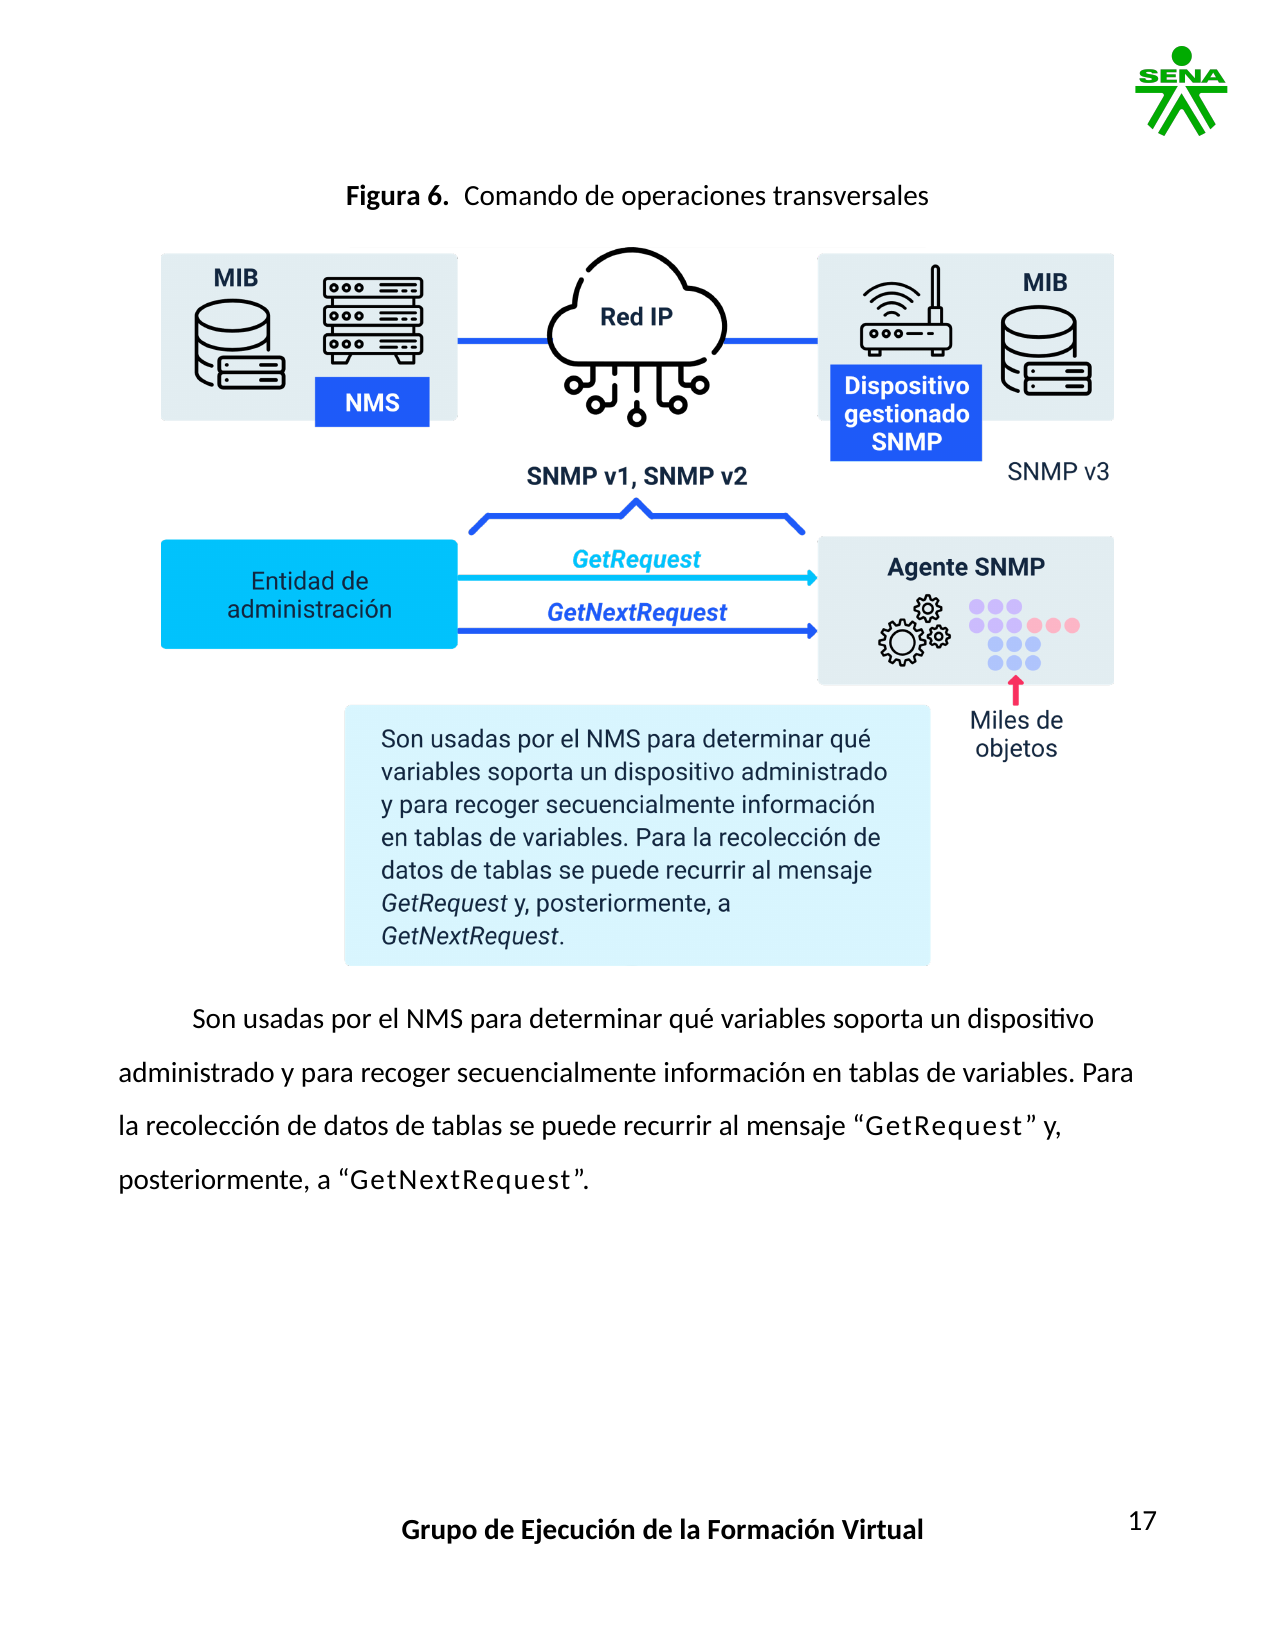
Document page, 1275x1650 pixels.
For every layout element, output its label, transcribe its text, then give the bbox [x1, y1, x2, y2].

text Son usadas por el NMS para determinar qué variables soporta un dispositivo administrado y para recoger secuencialmente información en tablas de variables. Para la recolección de datos de tablas se puede recurrir al mensaje “GetRequest” y, posteriormente, a “GetNextRequest”. [118, 1001, 1157, 1196]
text Comando de operaciones transversales [118, 177, 1157, 213]
picture [1135, 46, 1228, 136]
picture [161, 247, 1114, 966]
